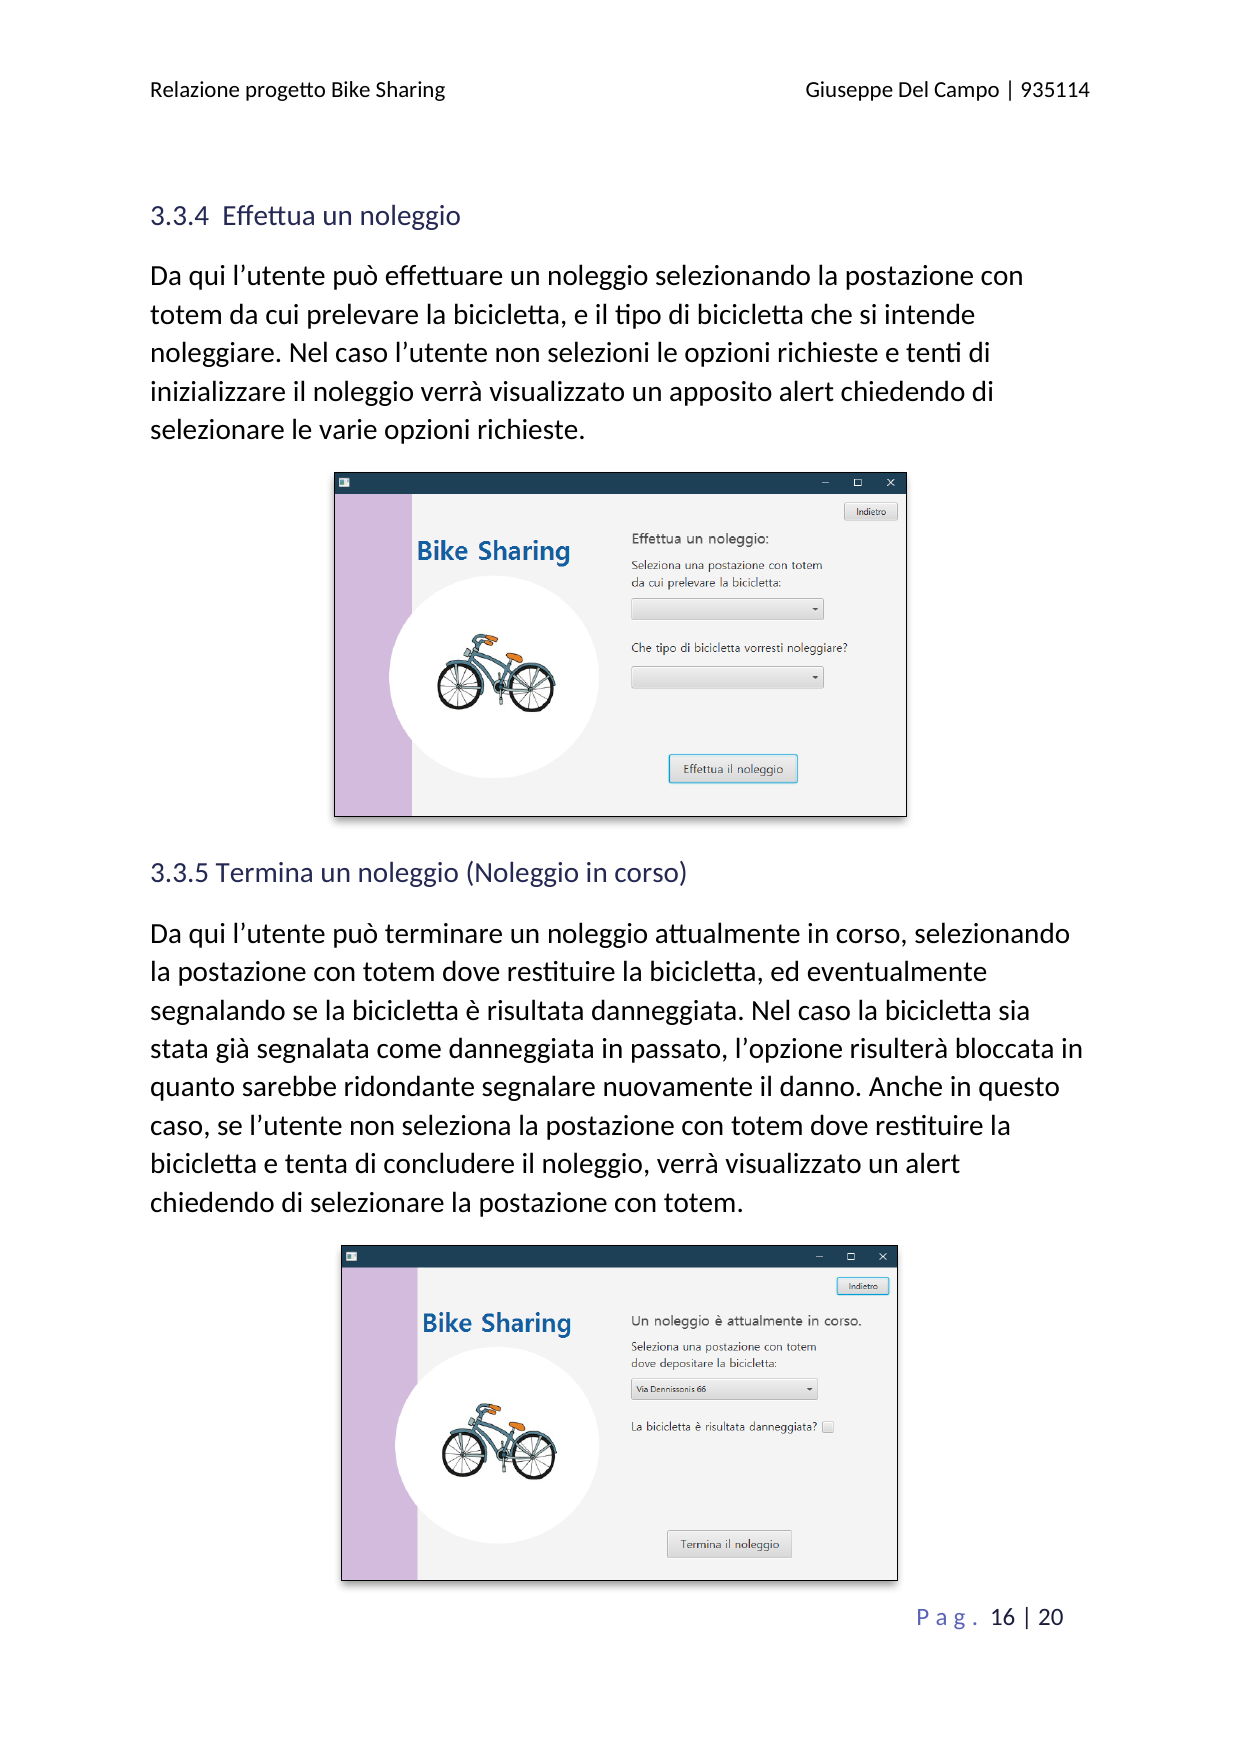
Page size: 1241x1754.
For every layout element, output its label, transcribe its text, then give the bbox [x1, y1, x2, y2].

picture [342, 1246, 897, 1580]
subtitle 3.3.4 Effettua un noleggio [150, 197, 1090, 232]
text Da qui l’utente può terminare un noleggio attualmente in corso, selezionando la postazione con totem dove restituire la bicicletta, ed eventualmente segnalando se la bicicletta è risultata danneggiata. Nel caso la bicicletta sia stata già segnalata come danneggiata in passato, l’opzione risulterà bloccata in quanto sarebbe ridondante segnalare nuovamente il danno. Anche in questo caso, se l’utente non seleziona la postazione con totem dove restituire la bicicletta e tenta di concludere il noleggio, verrà visualizzato un alert chiedendo di selezionare la postazione con totem. [150, 915, 1090, 1219]
picture [335, 473, 906, 816]
subtitle 3.3.5 Termina un noleggio (Noleggio in corso) [150, 854, 1090, 890]
text Da qui l’utente può effettuare un noleggio selezionando la postazione con totem da cui prelevare la bicicletta, e il tipo di bicicletta che si intende noleggiare. Nel caso l’utente non selezioni le opzioni richieste e tenti di inizializzare il noleggio verrà visualizzato un apposito alert chiedendo di selezionare le varie opzioni richieste. [150, 257, 1090, 447]
